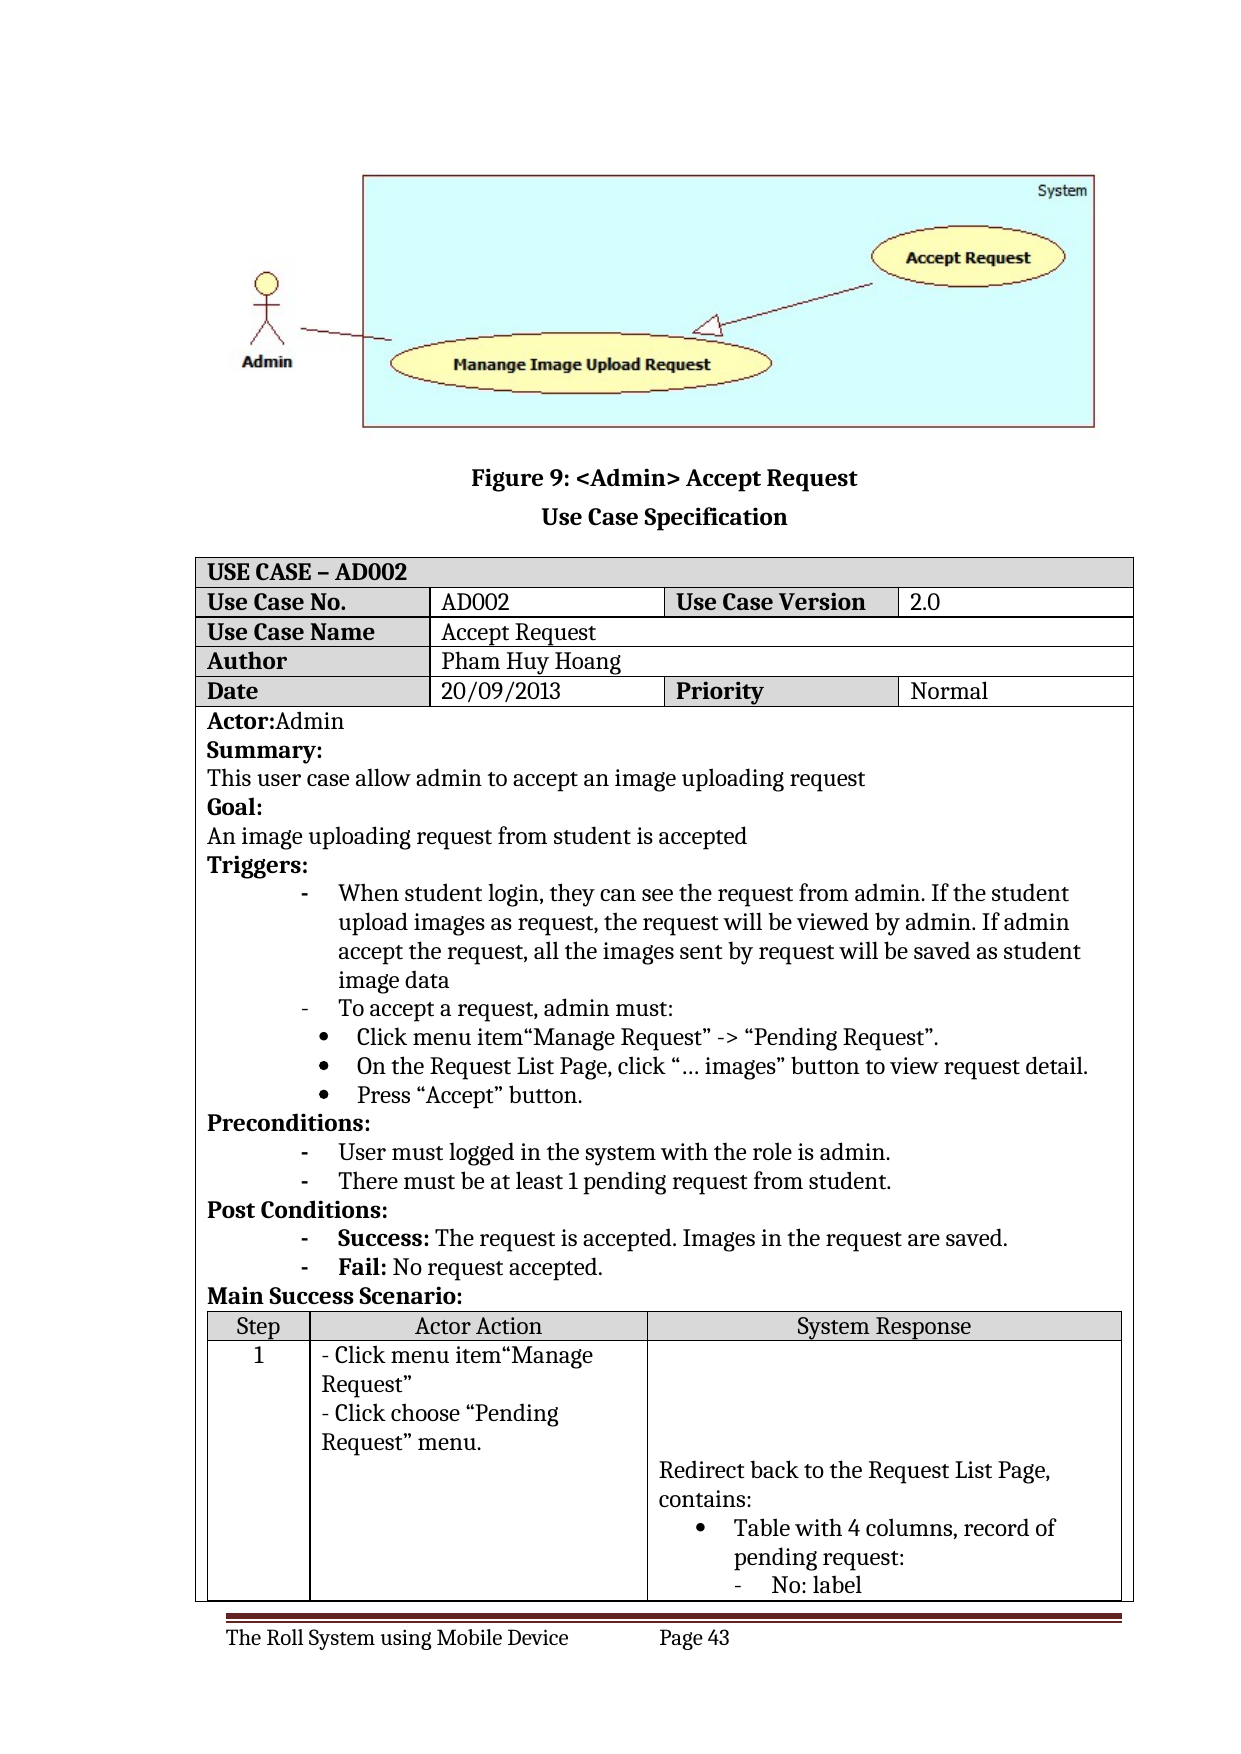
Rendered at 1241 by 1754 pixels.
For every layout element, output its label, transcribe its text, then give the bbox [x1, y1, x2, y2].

table_cell Use Case Name [196, 618, 429, 646]
table_cell Use Case Version [665, 588, 898, 616]
table_cell Author [196, 647, 429, 676]
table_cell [196, 707, 1133, 1601]
table_cell Accept Request [431, 618, 1133, 646]
table_cell Priority [665, 677, 898, 706]
table_header USE CASE – AD002 [196, 558, 1133, 587]
table_cell AD002 [431, 588, 664, 616]
table_cell Normal [899, 677, 1133, 706]
table_cell Use Case No. [196, 588, 429, 616]
picture [206, 147, 1123, 456]
subtitle Use Case Specification [207, 503, 1122, 532]
table_cell Pham Huy Hoang [431, 647, 1133, 676]
table_cell 2.0 [899, 588, 1133, 616]
table_cell 20/09/2013 [431, 677, 664, 706]
table_cell Date [196, 677, 429, 706]
